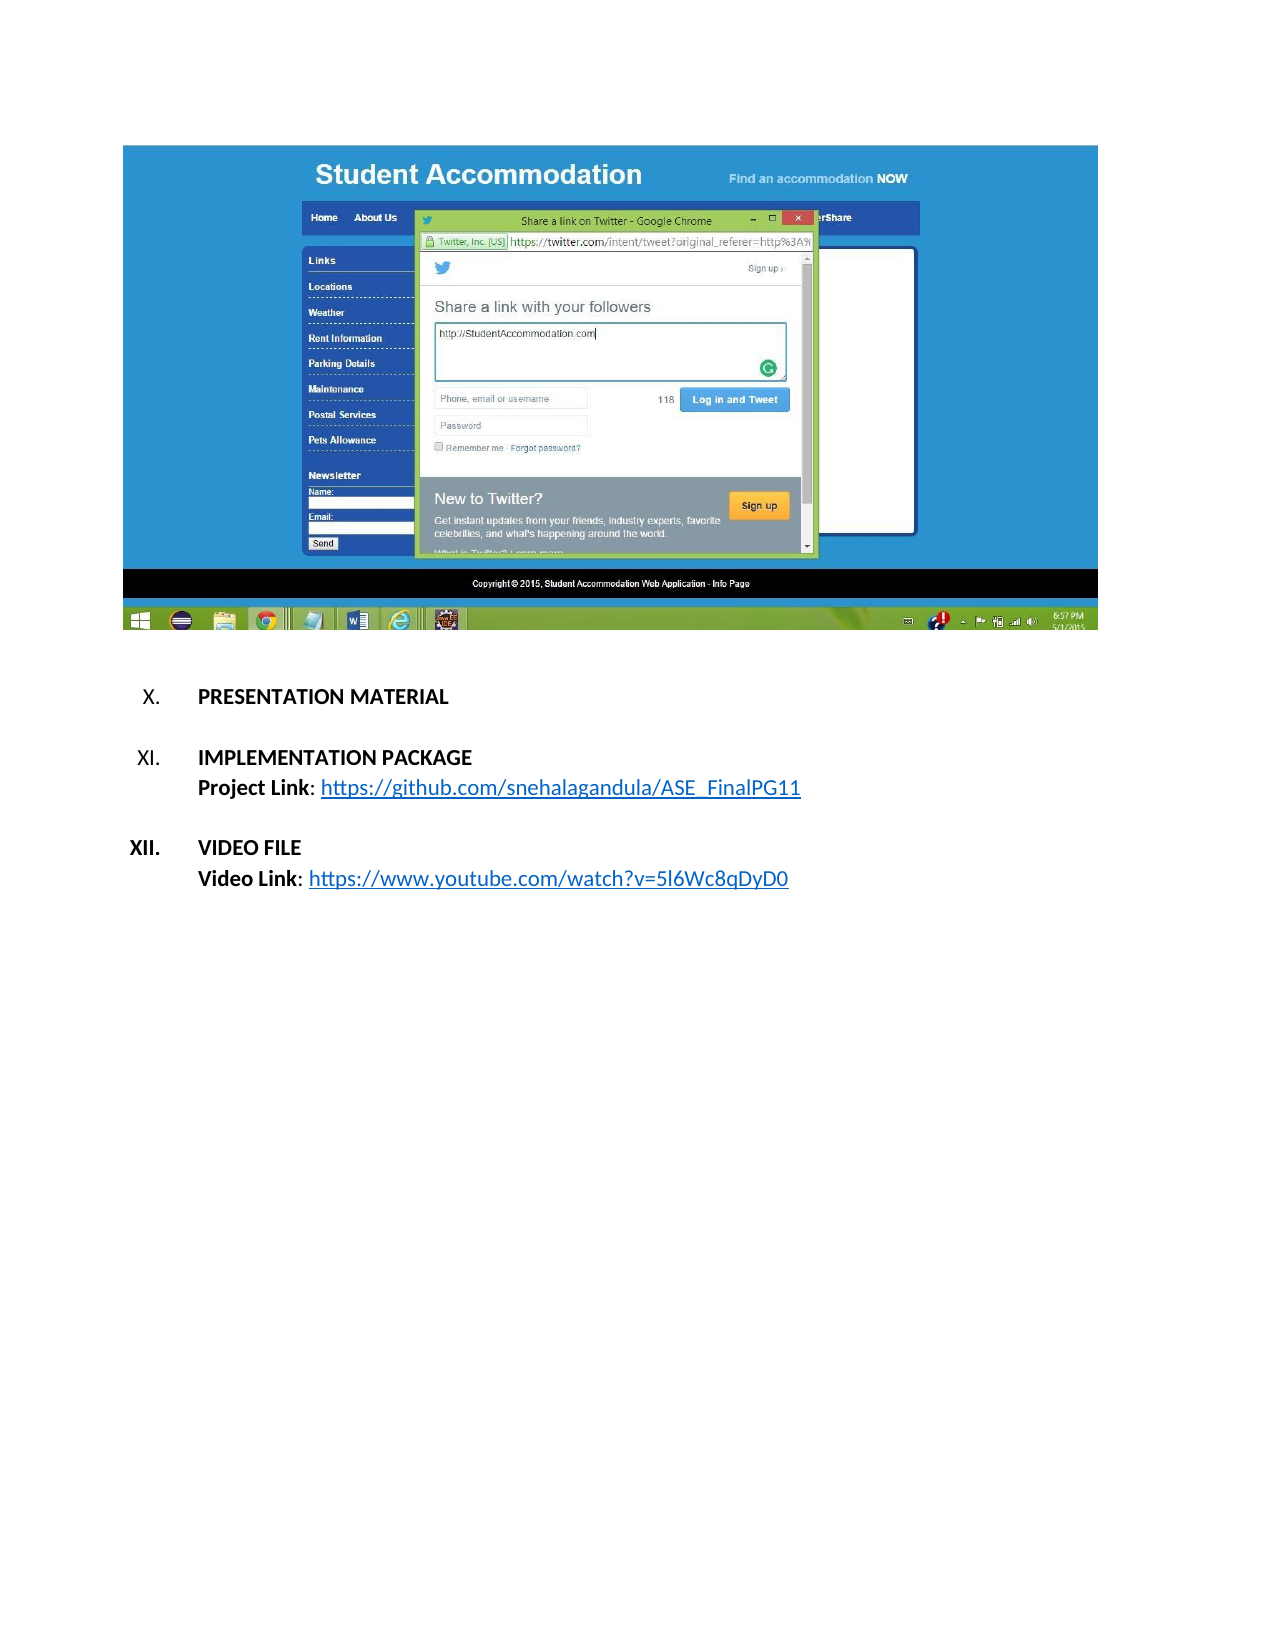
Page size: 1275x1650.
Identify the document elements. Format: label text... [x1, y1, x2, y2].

list Video Link: https://www.youtube.com/watch?v=5l6Wc8qDyD0 [198, 864, 1081, 892]
picture [123, 145, 1098, 630]
list IMPLEMENTATION PACKAGE [160, 743, 1081, 771]
list PRESENTATION MATERIAL [160, 682, 1081, 711]
list VIDEO FILE [160, 833, 1081, 862]
list Project Link: https://github.com/snehalagandula/ASE_FinalPG11 [198, 773, 1081, 801]
